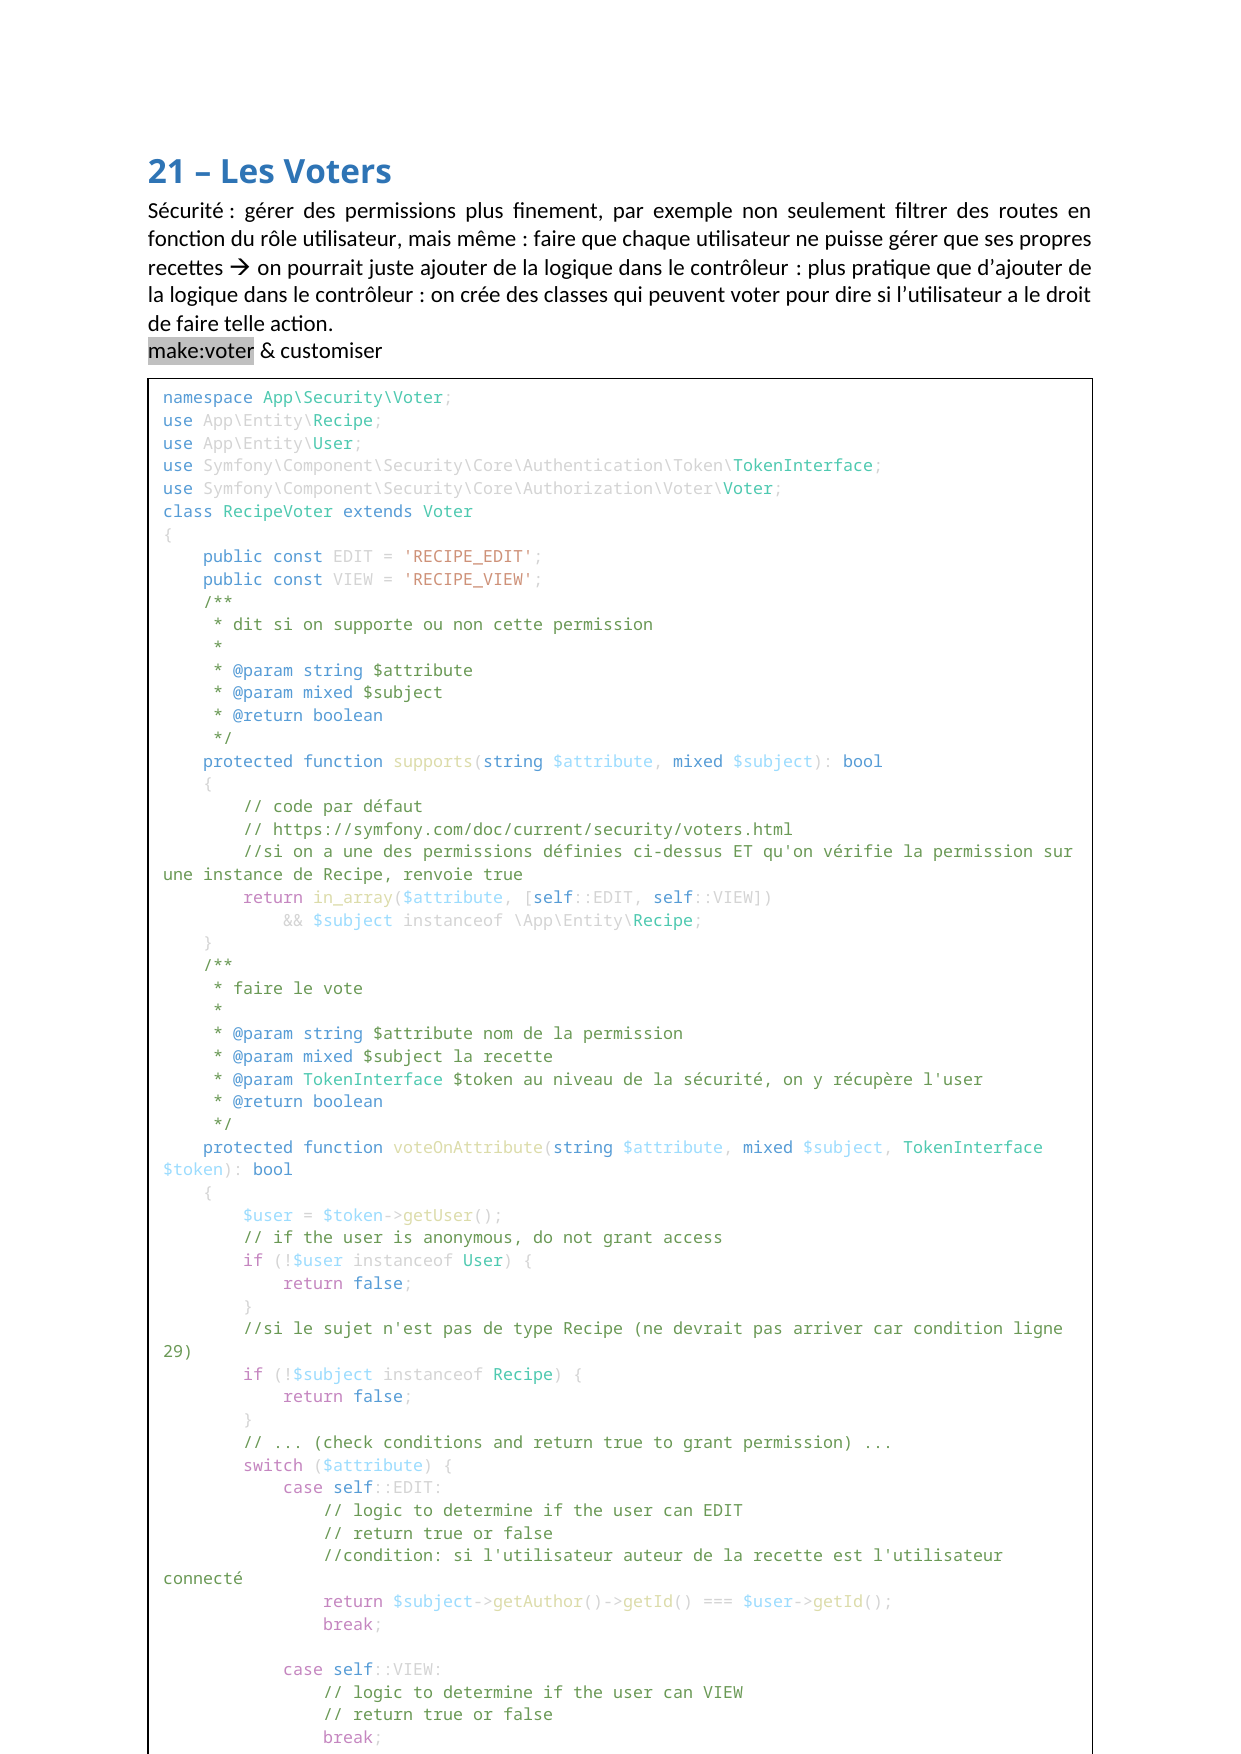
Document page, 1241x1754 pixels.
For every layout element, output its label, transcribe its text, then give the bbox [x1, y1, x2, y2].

text make:voter & customiser [254, 337, 1093, 365]
subtitle 21 – Les Voters [148, 148, 1093, 193]
text Sécurité : gérer des permissions plus finement, par exemple non seulement filtrer des routes en fonction du rôle utilisateur, mais même : faire que chaque utilisateur ne puisse gérer que ses propres recettes on pourrait juste ajouter de la logique dans le contrôleur : plus pratique que d’ajouter de la logique dans le contrôleur : on crée des classes qui peuvent voter pour dire si l’utilisateur a le droit de faire telle action. [148, 197, 1093, 337]
